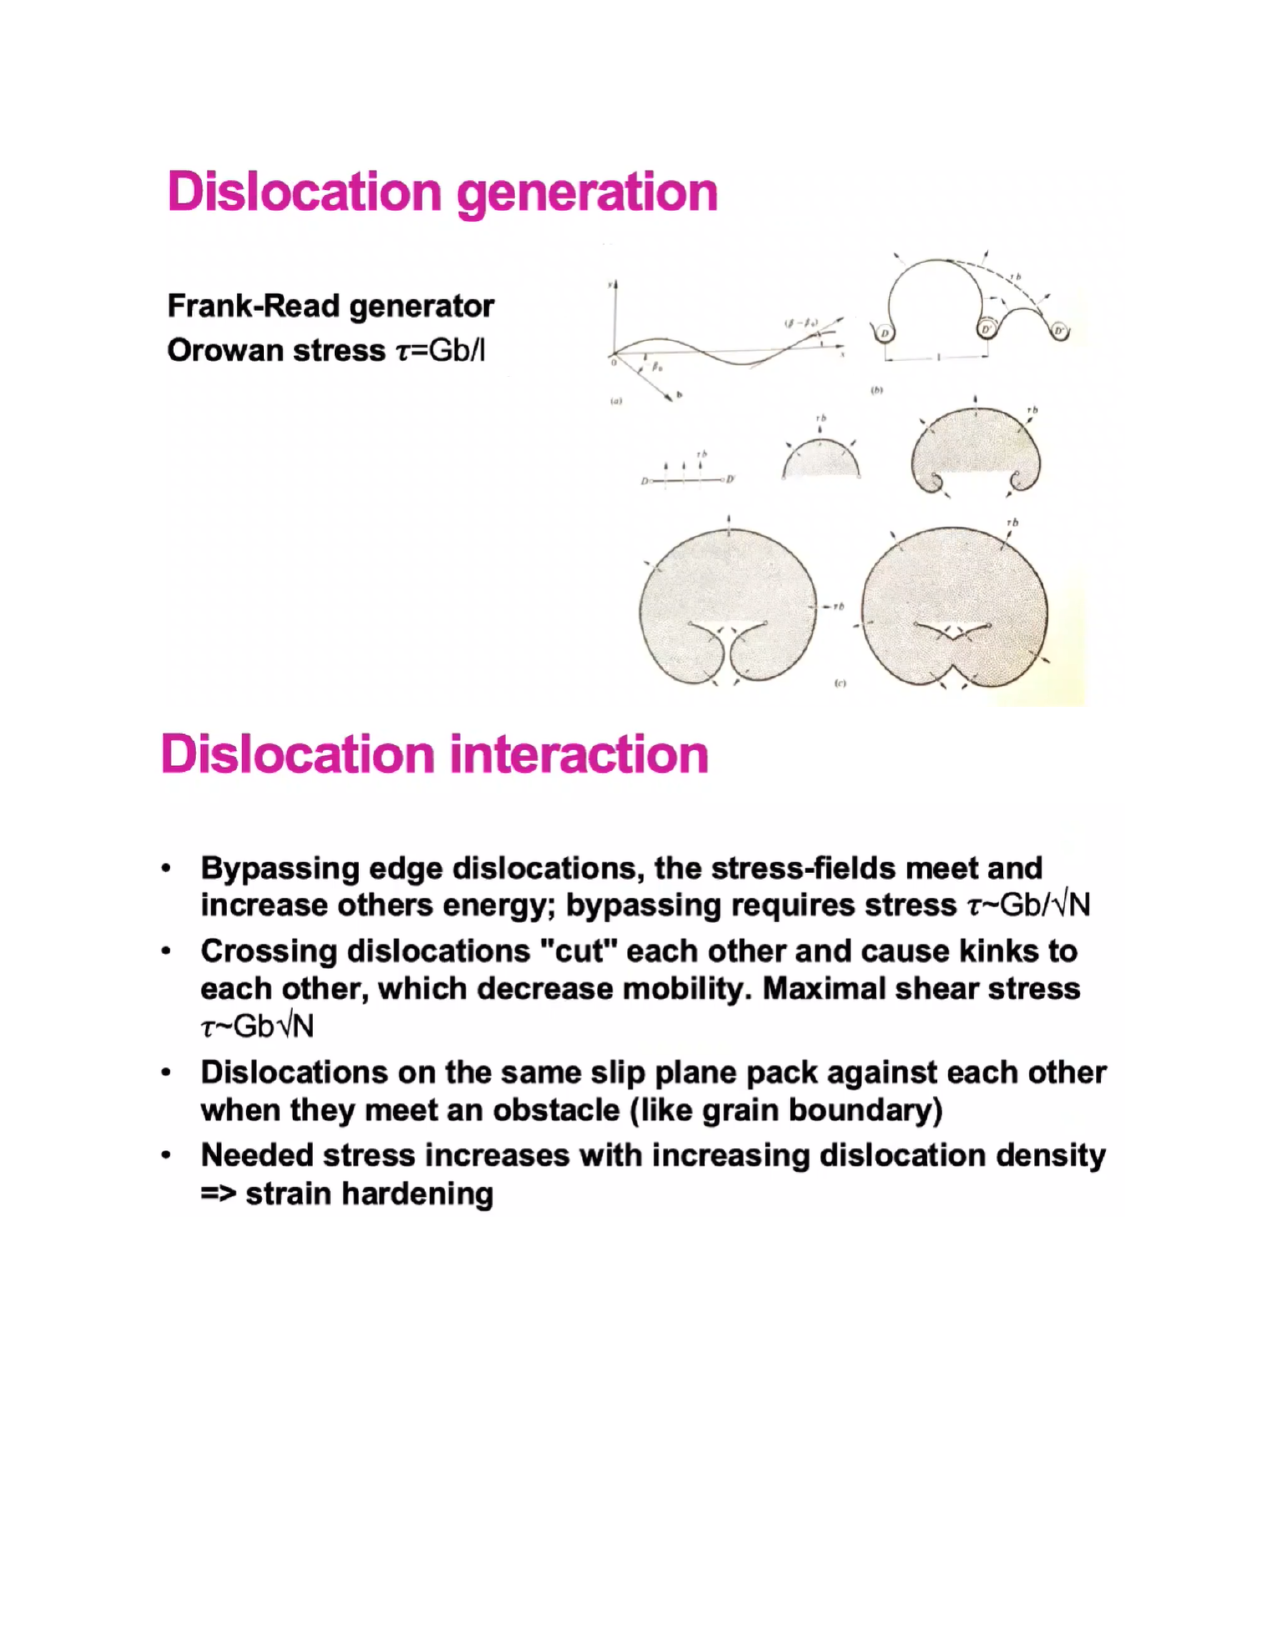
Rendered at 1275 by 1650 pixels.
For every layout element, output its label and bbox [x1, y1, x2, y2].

picture [150, 710, 1125, 1217]
picture [150, 150, 1125, 707]
